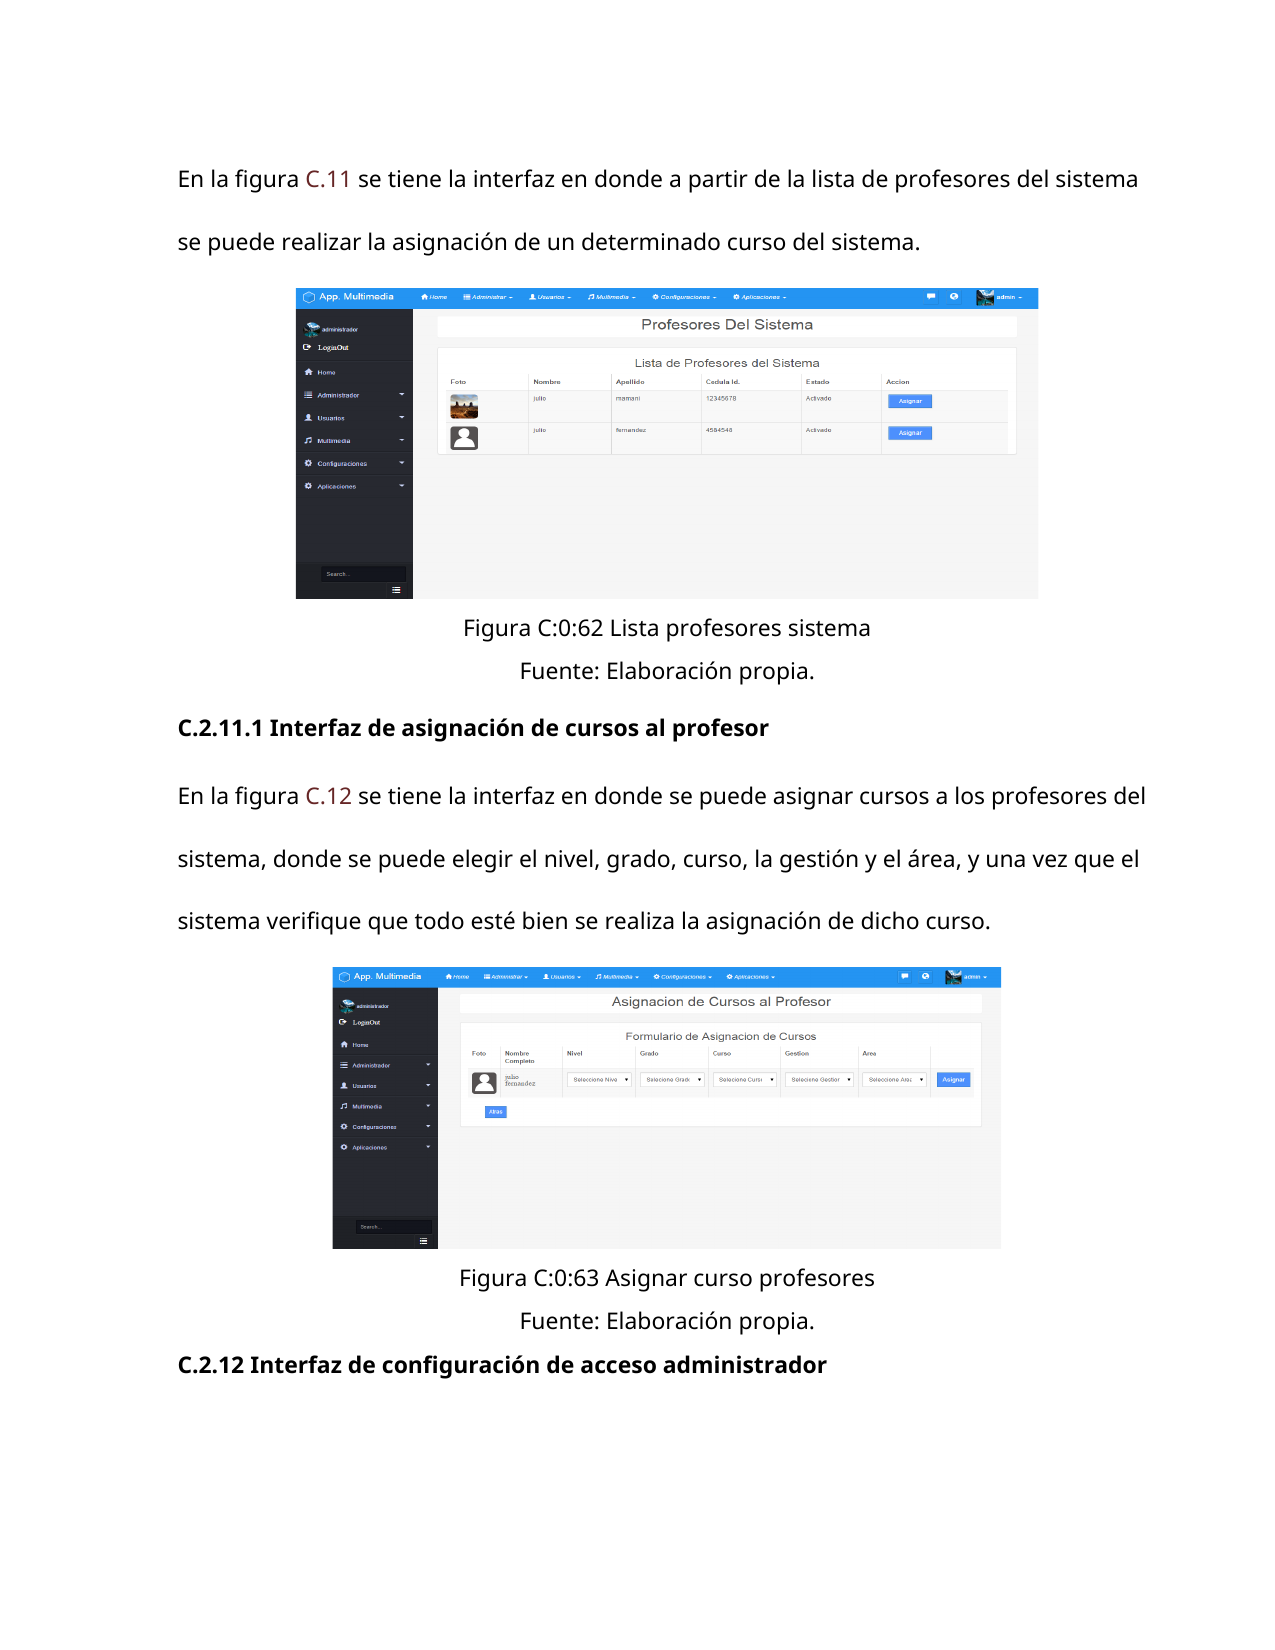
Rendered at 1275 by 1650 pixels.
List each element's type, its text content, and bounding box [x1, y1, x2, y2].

text En la figura C.12 se tiene la interfaz en donde se puede asignar cursos a los profesores del sistema, donde se puede elegir el nivel, grado, curso, la gestión y el área, y una vez que el sistema verifique que todo esté bien se realiza la asignación de dicho curso. [177, 780, 1157, 937]
text Fuente: Elaboración propia. [177, 655, 1157, 687]
text Fuente: Elaboración propia. [177, 1305, 1157, 1337]
subtitle C.2.11.1 Interfaz de asignación de cursos al profesor [177, 712, 1157, 743]
text En la figura C.11 se tiene la interfaz en donde a partir de la lista de profesores del sistema se puede realizar la asignación de un determinado curso del sistema. [177, 163, 1157, 257]
subtitle C.2.12 Interfaz de configuración de acceso administrador [177, 1349, 1157, 1380]
